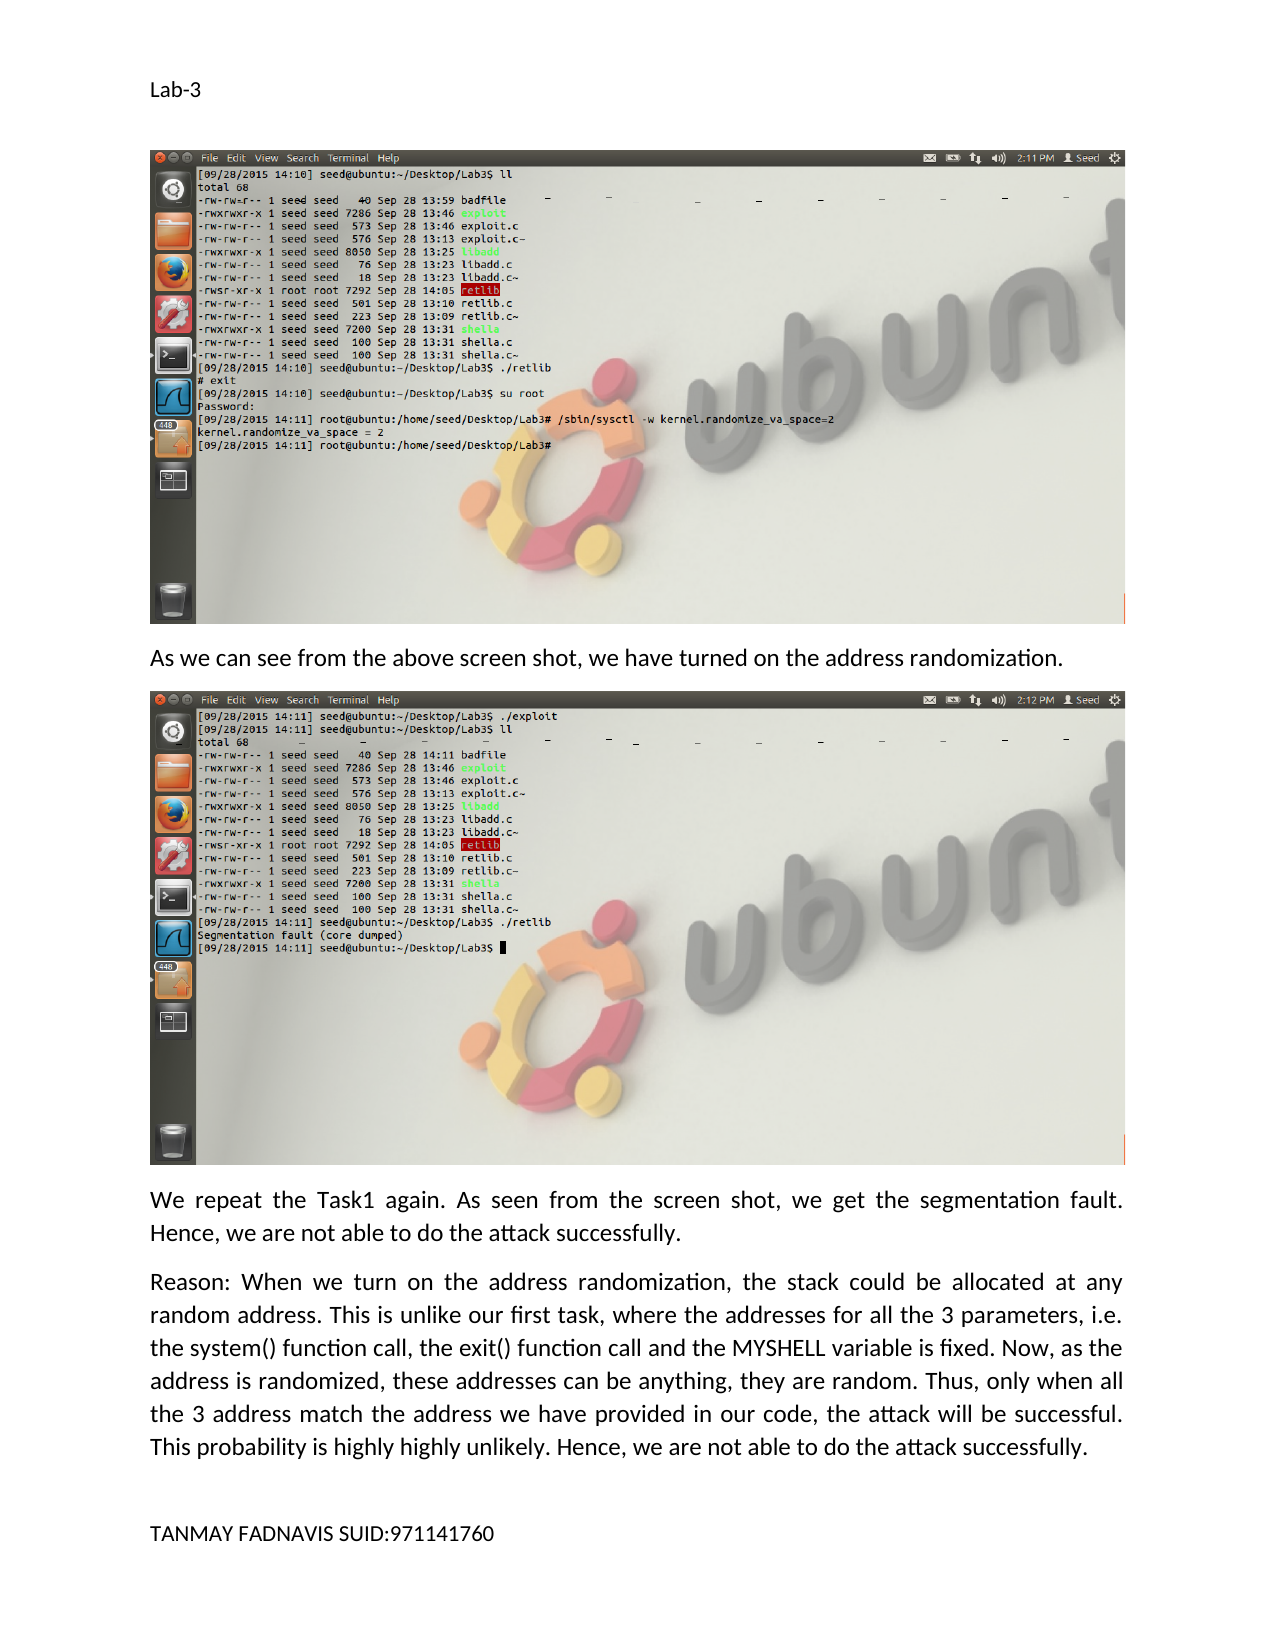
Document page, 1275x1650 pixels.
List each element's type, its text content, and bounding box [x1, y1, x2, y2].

text As we can see from the above screen shot, we have turned on the address randomization. [150, 642, 1125, 673]
text We repeat the Task1 again. As seen from the screen shot, we get the segmentation fault. Hence, we are not able to do the attack successfully. [150, 1184, 1125, 1247]
picture [150, 691, 1125, 1165]
text Reason: When we turn on the address randomization, the stack could be allocated at any random address. This is unlike our first task, where the addresses for all the 3 parameters, i.e. the system() function call, the exit() function call and the MYSHELL variable is fixed. Now, as the address is randomized, these addresses can be anything, they are random. Thus, only when all the 3 address match the address we have provided in our code, the attack will be successful. This probability is highly highly unlikely. Hence, we are not able to do the attack successfully. [150, 1266, 1125, 1461]
picture [150, 150, 1125, 624]
